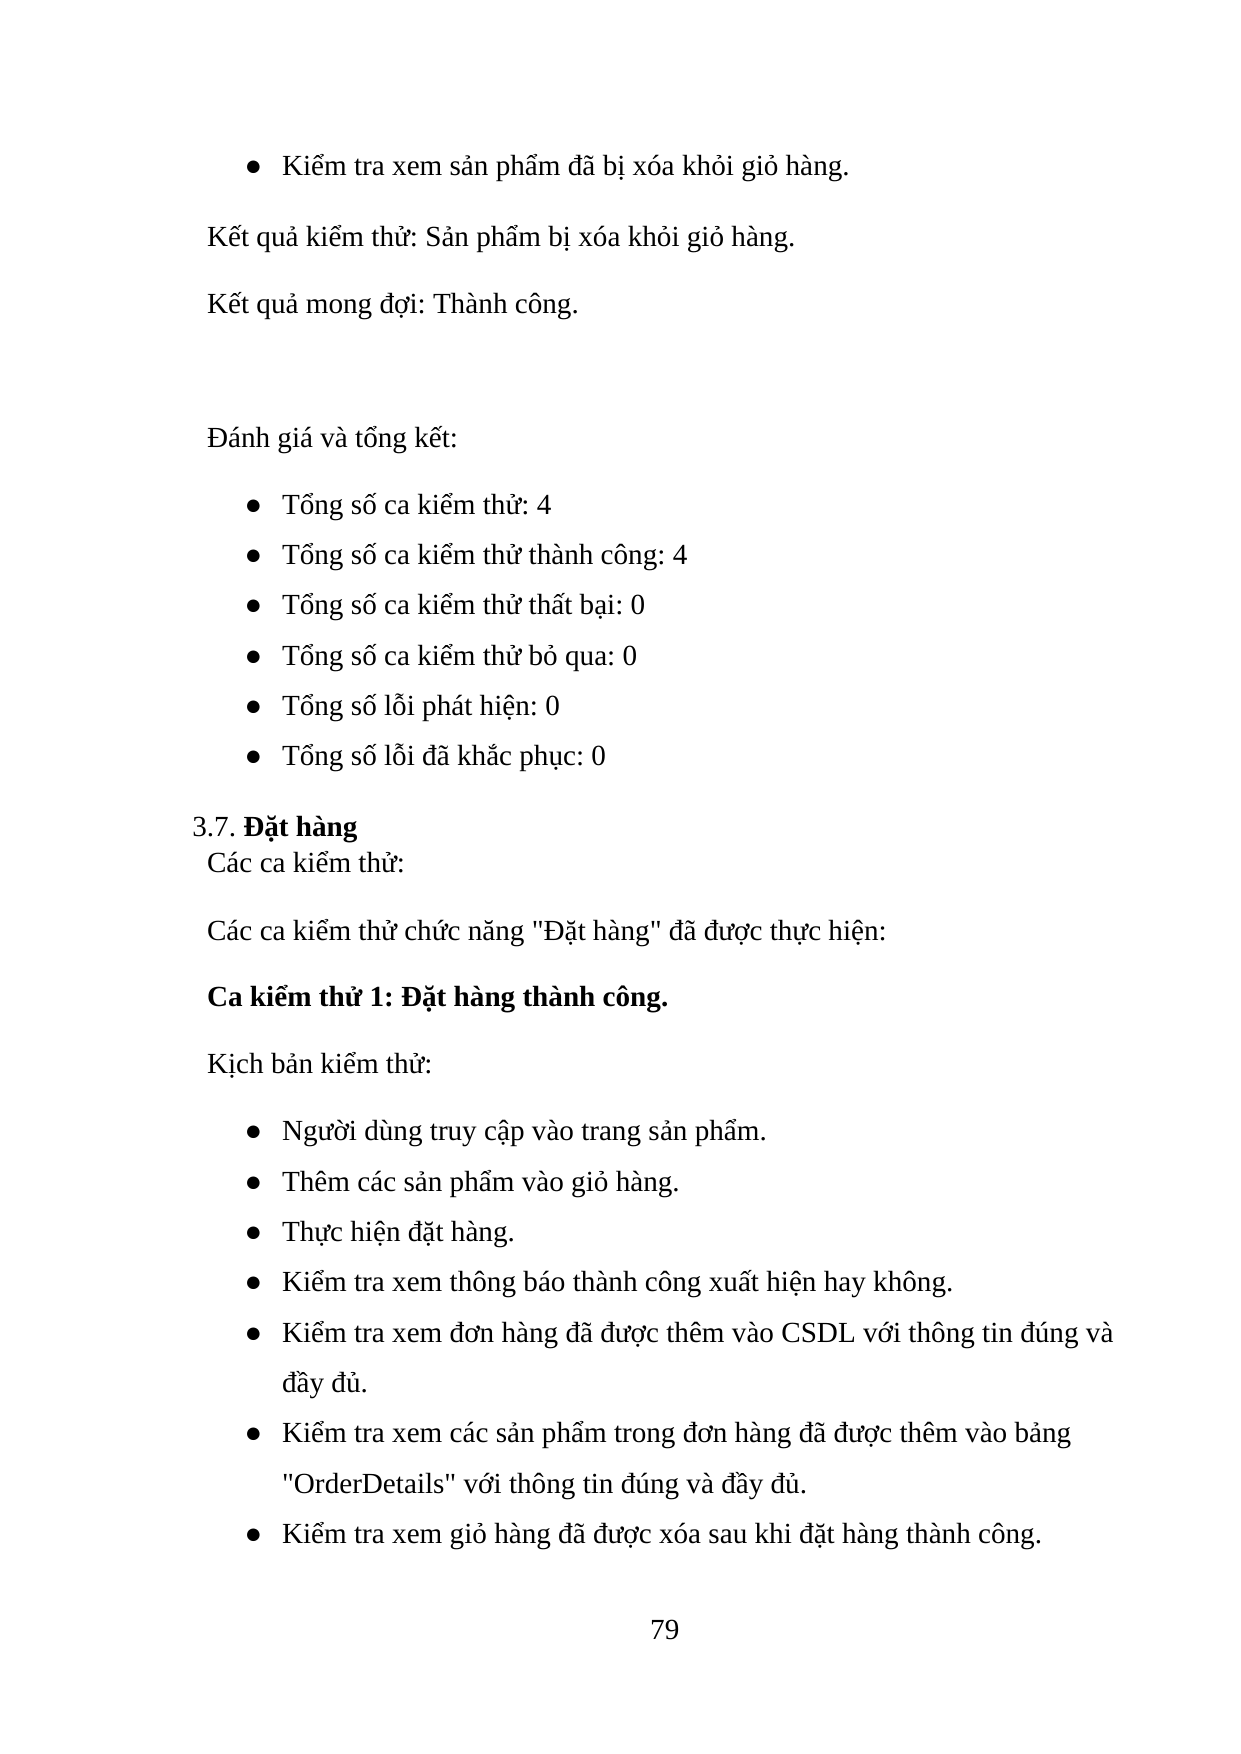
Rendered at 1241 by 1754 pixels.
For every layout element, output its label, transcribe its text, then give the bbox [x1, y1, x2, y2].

text Đánh giá và tổng kết: [207, 420, 1122, 453]
text Các ca kiểm thử chức năng "Đặt hàng" đã được thực hiện: [207, 913, 1122, 946]
list Tổng số lỗi đã khắc phục: 0 [244, 738, 1122, 772]
list Tổng số ca kiểm thử thất bại: 0 [244, 587, 1122, 621]
list Thêm các sản phẩm vào giỏ hàng. [244, 1164, 1122, 1197]
text Kết quả kiểm thử: Sản phẩm bị xóa khỏi giỏ hàng. [207, 219, 1122, 252]
list Kiểm tra xem sản phẩm đã bị xóa khỏi giỏ hàng. [244, 148, 1122, 181]
list Kiểm tra xem các sản phẩm trong đơn hàng đã được thêm vào bảng "OrderDetails" với thông tin đúng và đầy đủ. [244, 1415, 1122, 1499]
list Người dùng truy cập vào trang sản phẩm. [244, 1113, 1122, 1147]
list Tổng số ca kiểm thử bỏ qua: 0 [244, 638, 1122, 671]
subtitle Đặt hàng [243, 809, 1122, 843]
list Tổng số lỗi phát hiện: 0 [244, 688, 1122, 722]
text Ca kiểm thử 1: Đặt hàng thành công. [207, 979, 1122, 1013]
text Kịch bản kiểm thử: [207, 1047, 1122, 1080]
list Tổng số ca kiểm thử: 4 [244, 487, 1122, 520]
list Kiểm tra xem giỏ hàng đã được xóa sau khi đặt hàng thành công. [244, 1516, 1122, 1549]
list Thực hiện đặt hàng. [244, 1214, 1122, 1248]
list Tổng số ca kiểm thử thành công: 4 [244, 537, 1122, 571]
text Các ca kiểm thử: [207, 846, 1122, 879]
text Kết quả mong đợi: Thành công. [207, 286, 1122, 319]
list Kiểm tra xem đơn hàng đã được thêm vào CSDL với thông tin đúng và đầy đủ. [244, 1315, 1122, 1399]
list Kiểm tra xem thông báo thành công xuất hiện hay không. [244, 1264, 1122, 1298]
